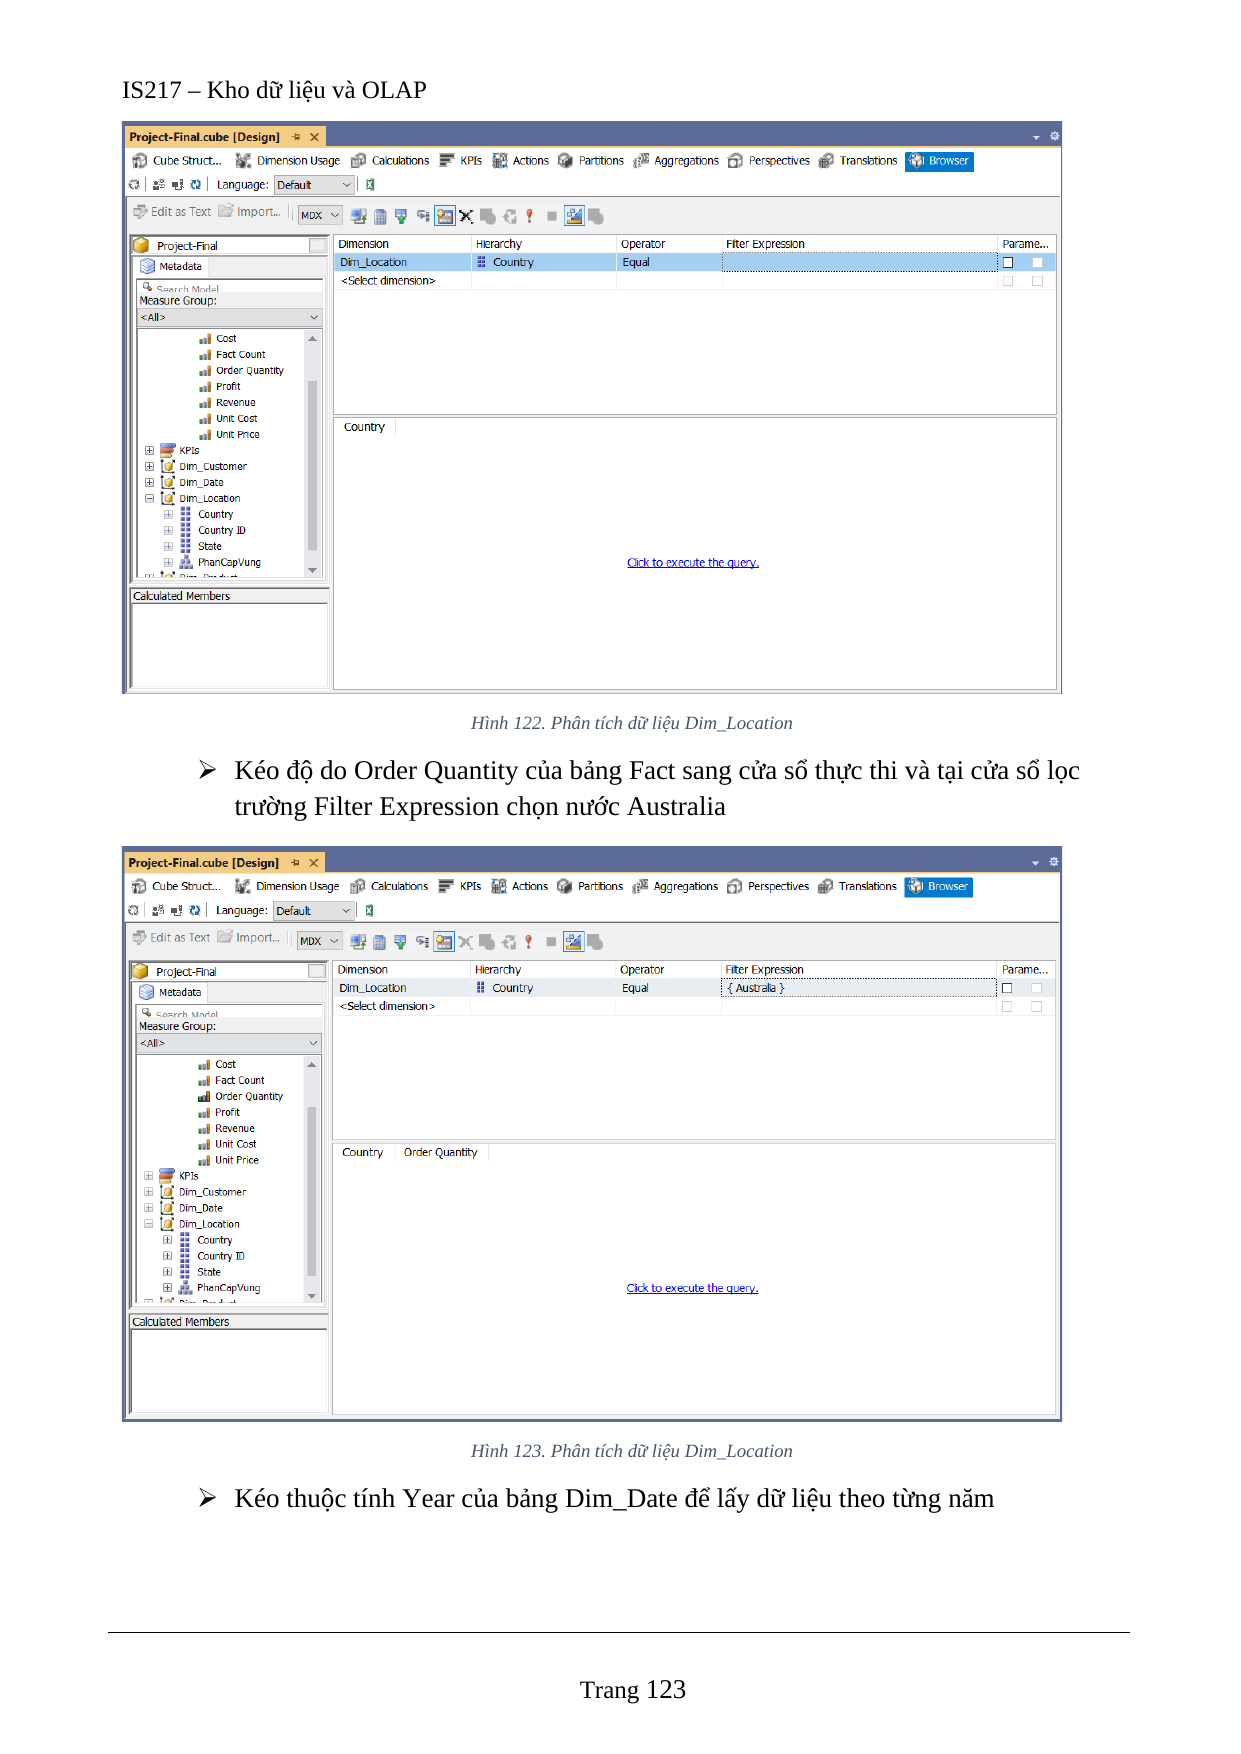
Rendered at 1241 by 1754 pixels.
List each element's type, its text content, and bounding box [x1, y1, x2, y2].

picture [121, 846, 1063, 1422]
list Kéo độ do Order Quantity của bảng Fact sang cửa sổ thực thi và tại cửa sổ lọc trường Filter Expression chọn nước Australia [197, 754, 1144, 821]
text Hình 123. Phân tích dữ liệu Dim_Location [122, 1440, 1144, 1462]
list Kéo thuộc tính Year của bảng Dim_Date để lấy dữ liệu theo từng năm [197, 1482, 1144, 1514]
text Hình 122. Phân tích dữ liệu Dim_Location [122, 712, 1144, 733]
picture [121, 121, 1063, 694]
